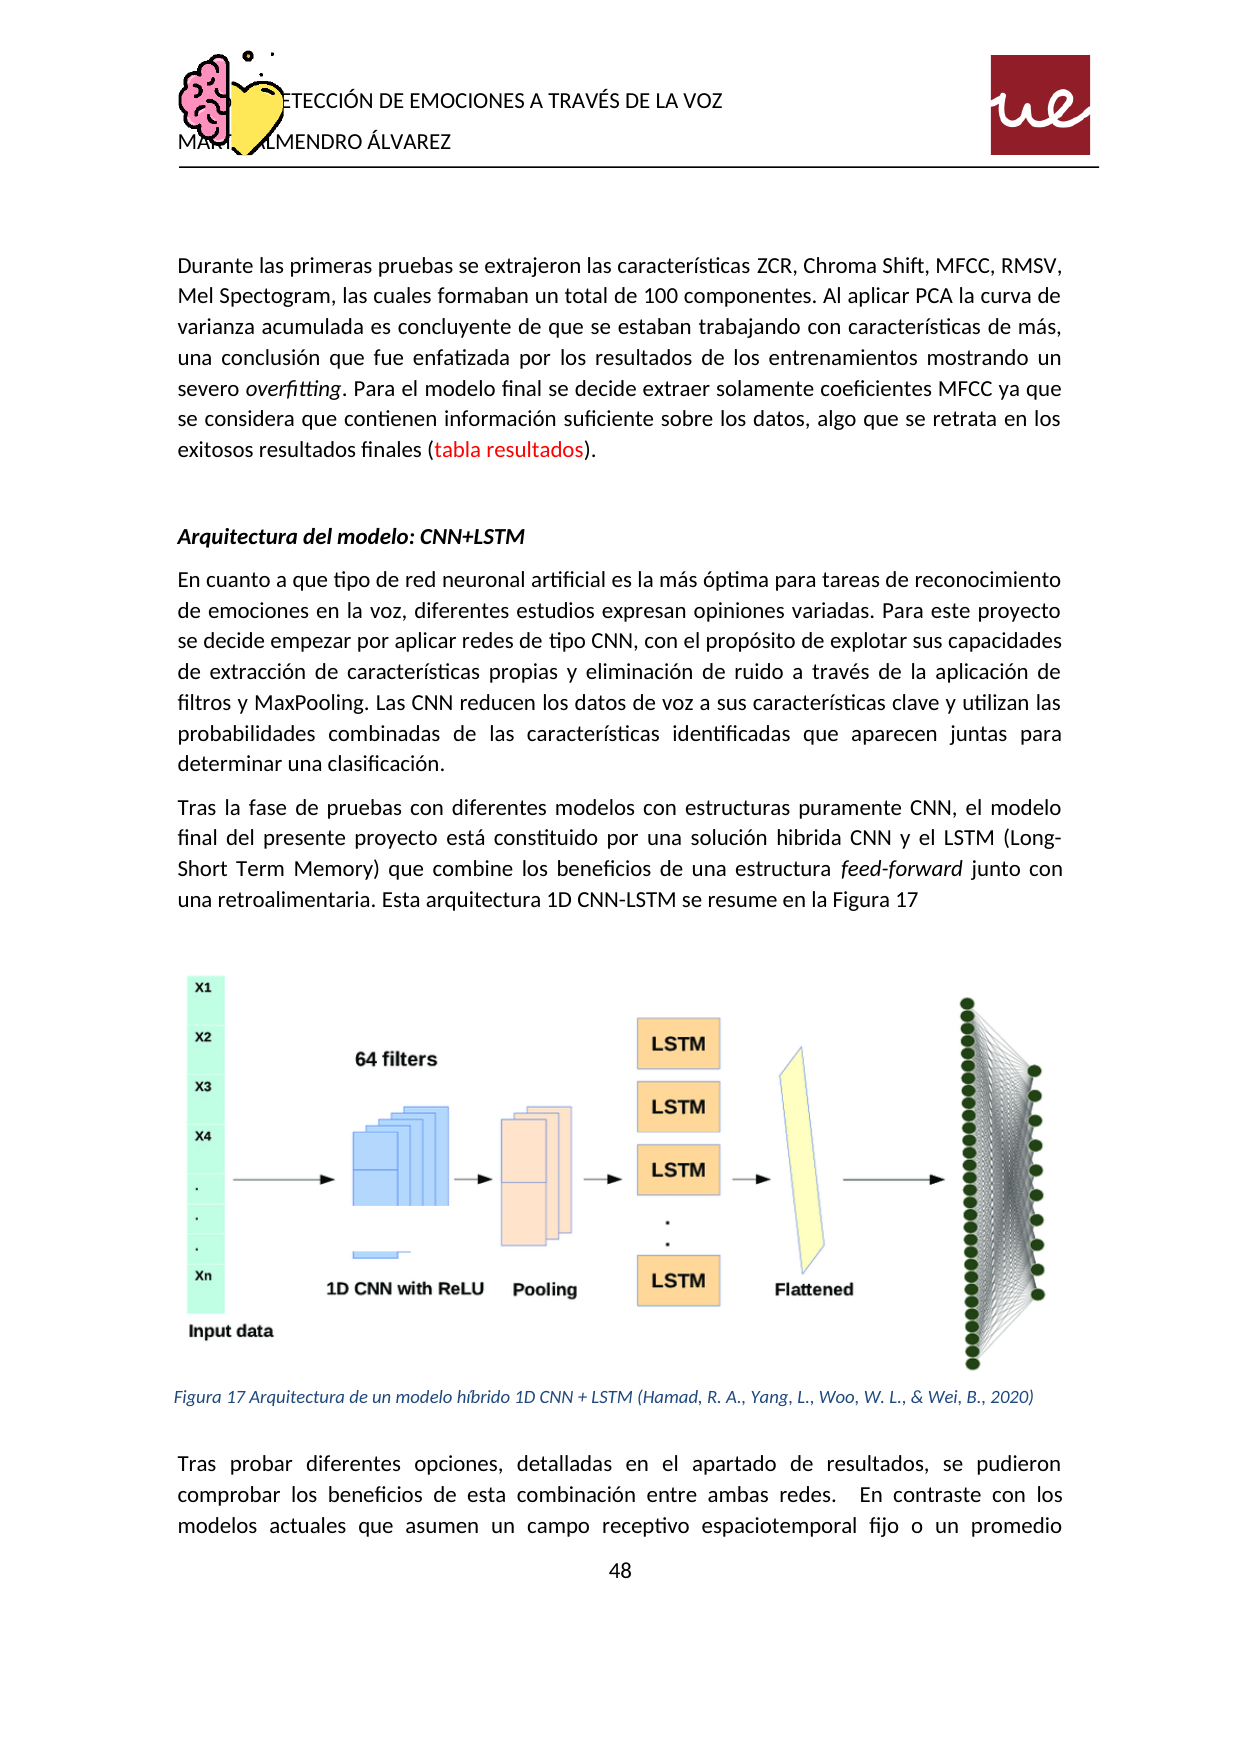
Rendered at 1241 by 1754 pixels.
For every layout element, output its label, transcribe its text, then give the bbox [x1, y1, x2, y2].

picture [177, 971, 1059, 1377]
text Tras la fase de pruebas con diferentes modelos con estructuras puramente CNN, el modelo final del presente proyecto está constituido por una solución hibrida CNN y el LSTM (Long-Short Term Memory) que combine los beneficios de una estructura feed-forward junto con una retroalimentaria. Esta arquitectura 1D CNN-LSTM se resume en la Figura 17 [177, 793, 1063, 913]
text En cuanto a que tipo de red neuronal artificial es la más óptima para tareas de reconocimiento de emociones en la voz, diferentes estudios expresan opiniones variadas. Para este proyecto se decide empezar por aplicar redes de tipo CNN, con el propósito de explotar sus capacidades de extracción de características propias y eliminación de ruido a través de la aplicación de filtros y MaxPooling. Las CNN reducen los datos de voz a sus características clave y utilizan las probabilidades combinadas de las características identificadas que aparecen juntas para determinar una clasificación. [177, 565, 1063, 657]
picture [990, 55, 1091, 155]
text Durante las primeras pruebas se extrajeron las características ZCR, Chroma Shift, MFCC, RMSV, Mel Spectogram, las cuales formaban un total de 100 componentes. Al aplicar PCA la curva de varianza acumulada es concluyente de que se estaban trabajando con características de más, una conclusión que fue enfatizada por los resultados de los entrenamientos mostrando un severo overfitting. Para el modelo final se decide extraer solamente coeficientes MFCC ya que se considera que contienen información suficiente sobre los datos, algo que se retrata en los exitosos resultados finales (tabla resultados). [177, 251, 1063, 463]
picture [177, 50, 284, 154]
text Arquitectura del modelo: CNN+LSTM [177, 522, 1063, 550]
